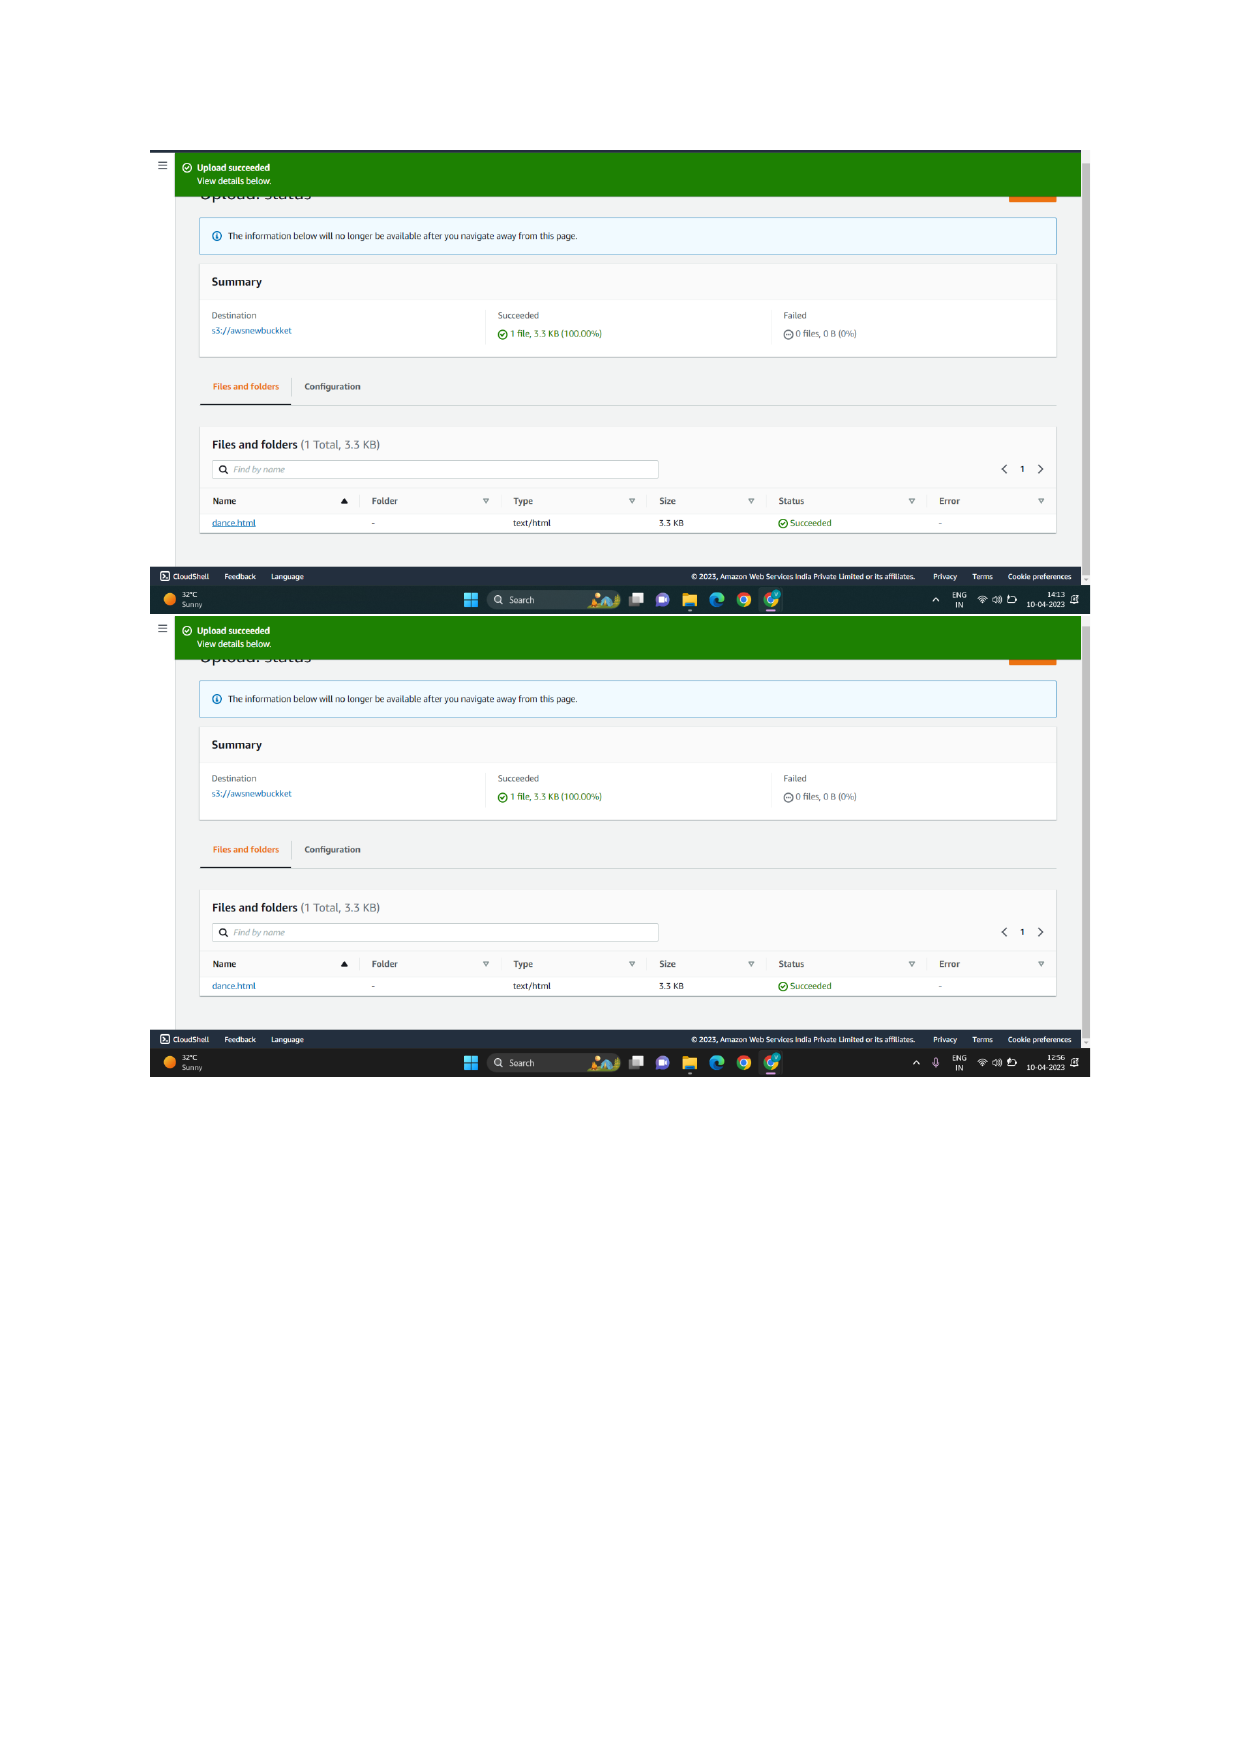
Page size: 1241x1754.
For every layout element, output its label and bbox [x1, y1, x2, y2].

picture [150, 616, 1091, 1077]
picture [150, 150, 1091, 614]
